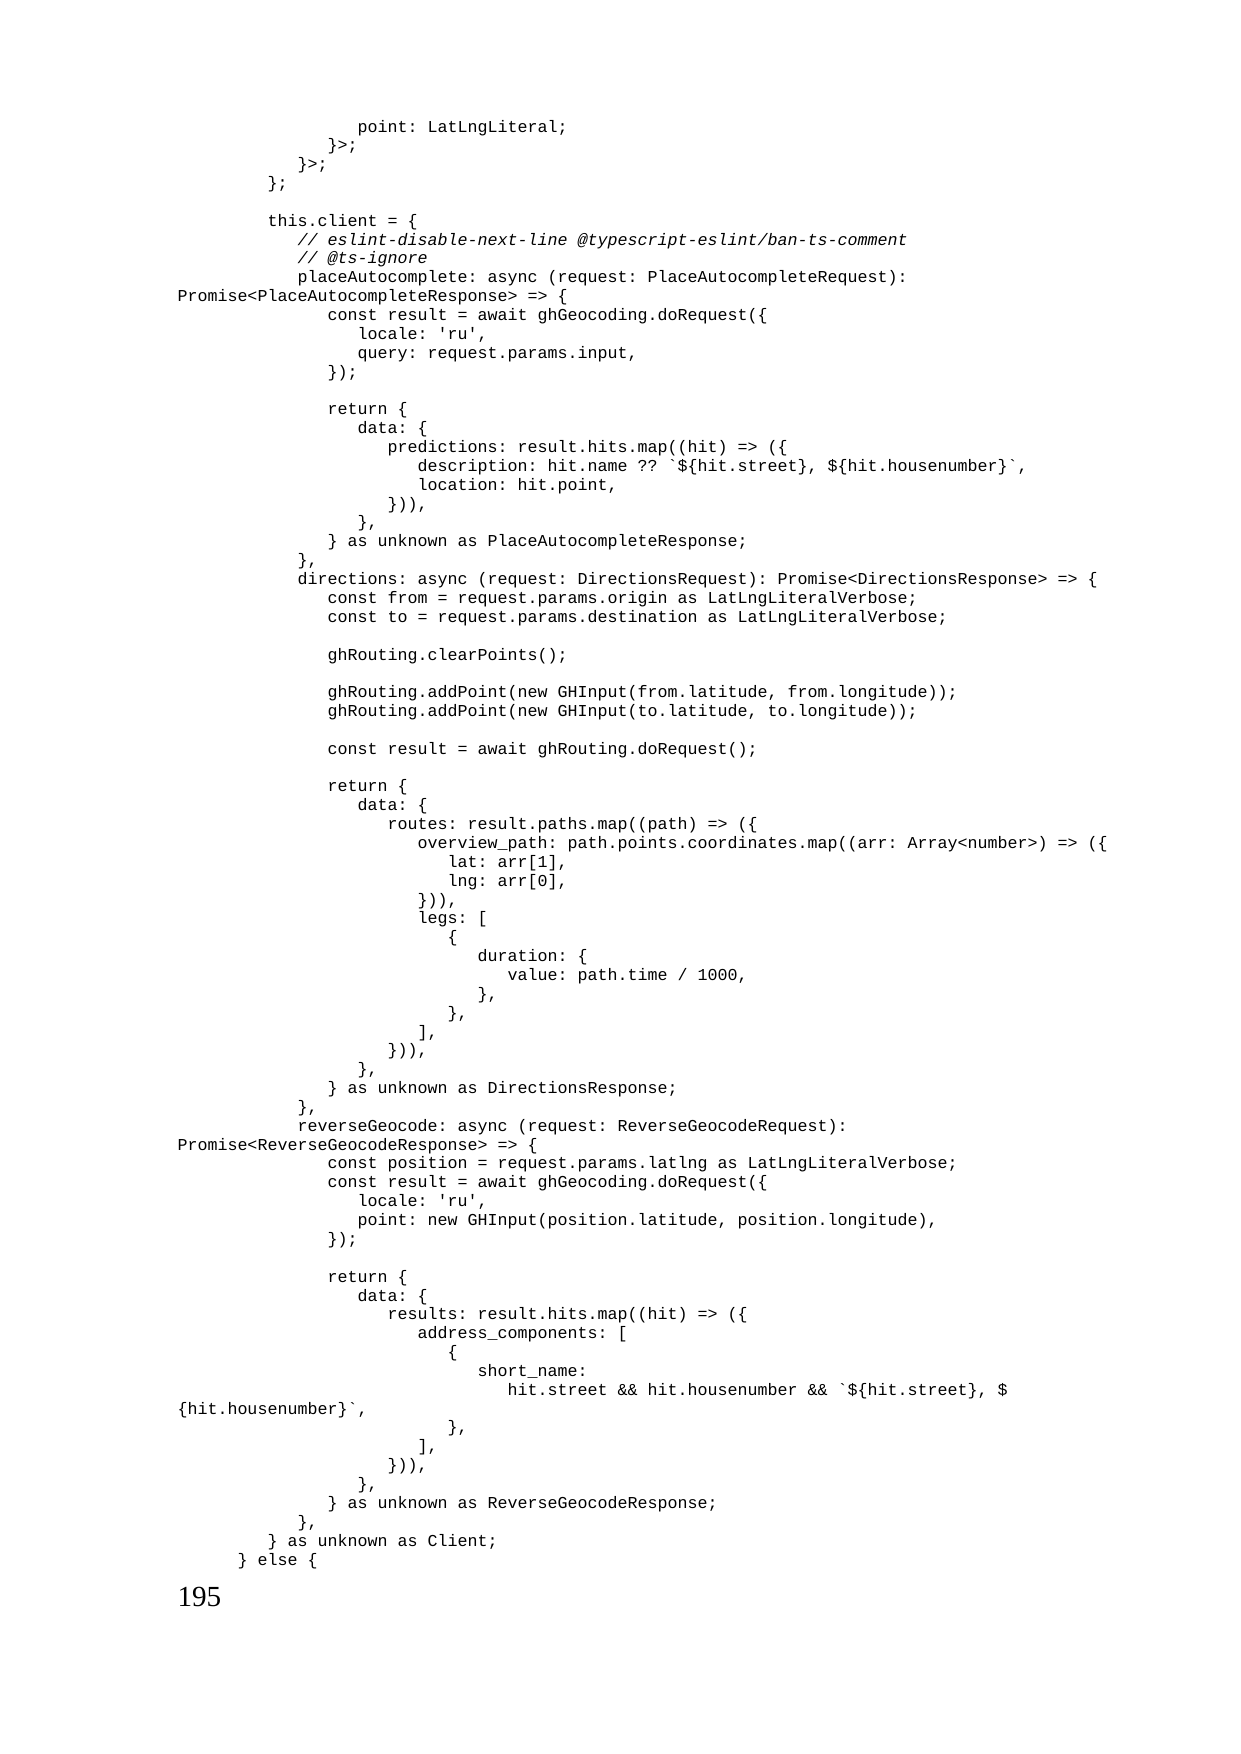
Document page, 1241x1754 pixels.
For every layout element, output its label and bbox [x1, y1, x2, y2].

text [177, 118, 1152, 1570]
